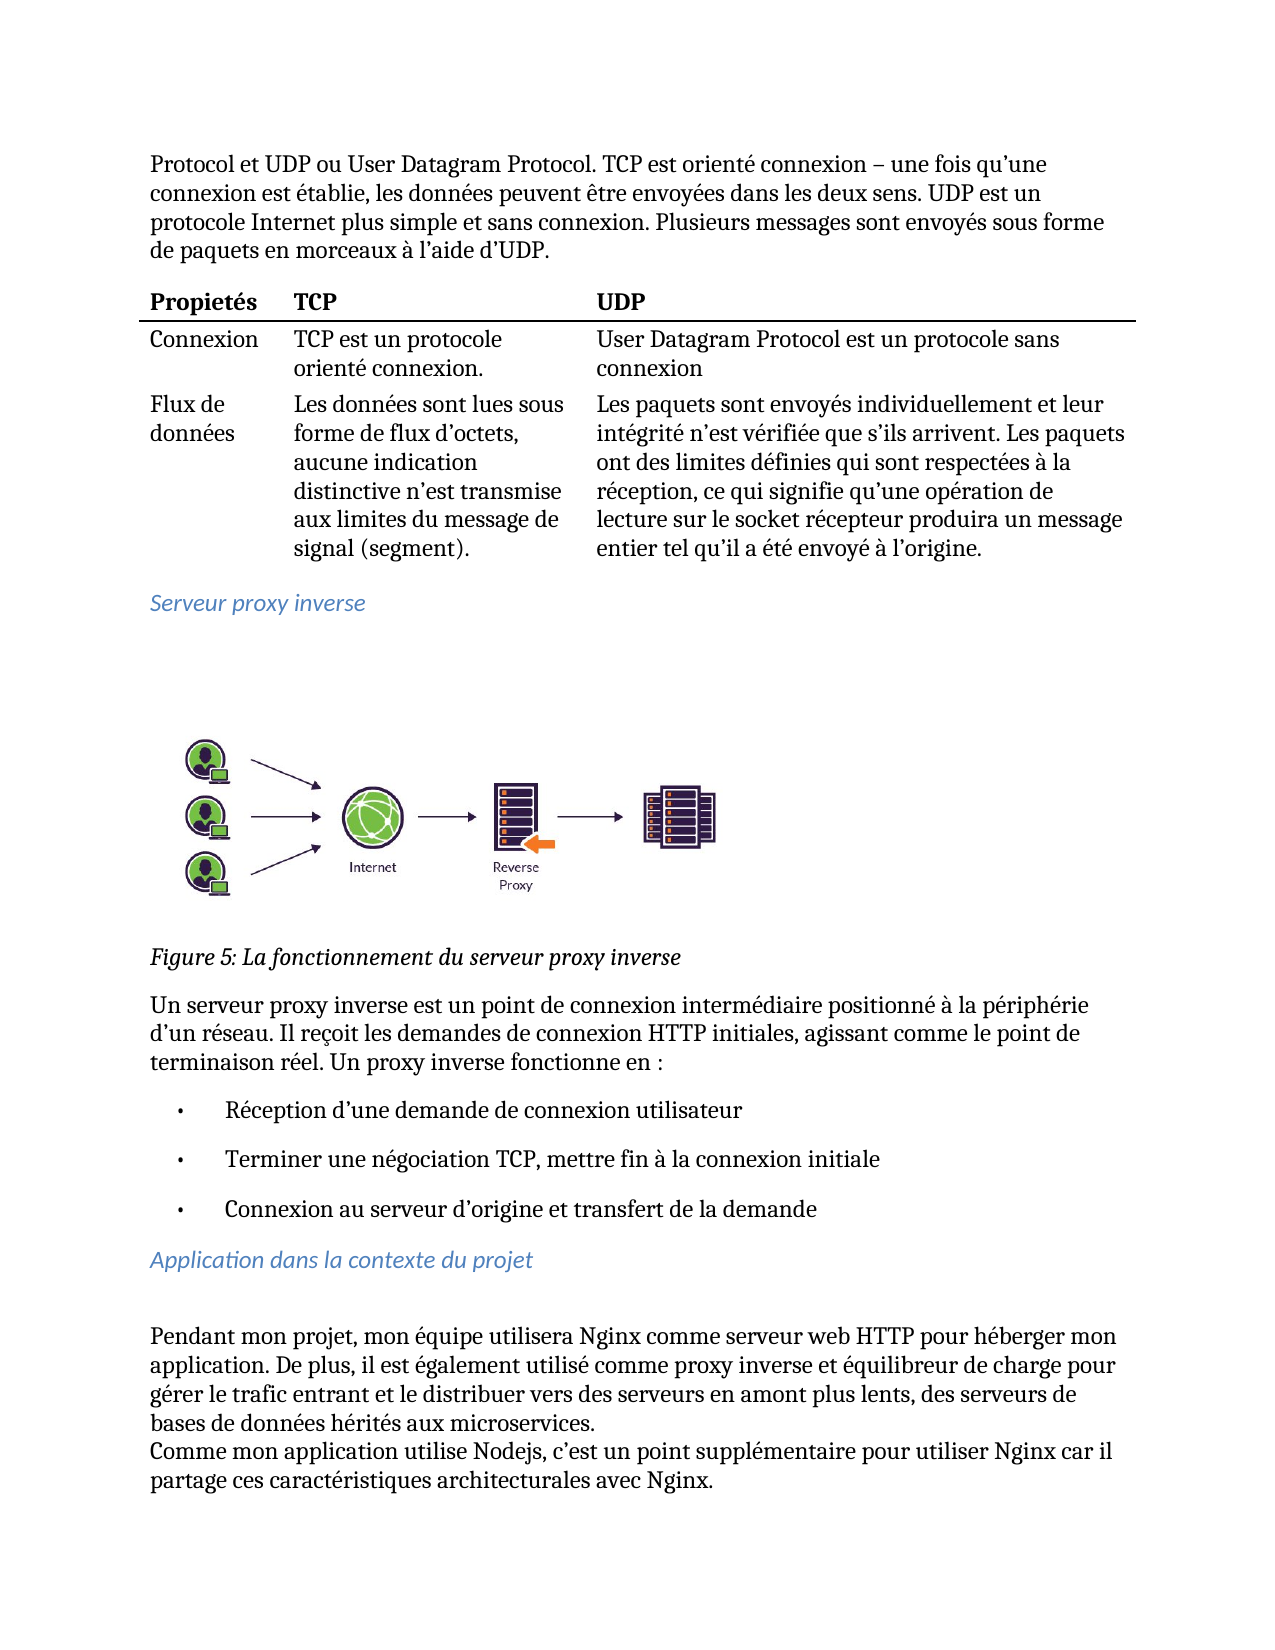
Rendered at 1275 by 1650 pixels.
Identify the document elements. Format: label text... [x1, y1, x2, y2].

table_cell Les données sont lues sous forme de flux d’octets, aucune indication distinctive n’est transmise aux limites du message de signal (segment). [282, 387, 585, 567]
table_header Propietés [139, 284, 282, 320]
list Réception d’une demande de connexion utilisateur [175, 1096, 1125, 1124]
text Un serveur proxy inverse est un point de connexion intermédiaire positionné à la périphérie d’un réseau. Il reçoit les demandes de connexion HTTP initiales, agissant comme le point de terminaison réel. Un proxy inverse fonctionne en : [150, 991, 1125, 1077]
picture [150, 712, 741, 923]
table_cell User Datagram Protocol est un protocole sans connexion [585, 322, 1136, 387]
subtitle Serveur proxy inverse [150, 587, 1125, 618]
list Terminer une négociation TCP, mettre fin à la connexion initiale [175, 1145, 1125, 1174]
list Connexion au serveur d’origine et transfert de la demande [175, 1195, 1125, 1223]
table_header UDP [585, 284, 1136, 320]
table_header TCP [282, 284, 585, 320]
table_cell Connexion [139, 322, 282, 387]
table_cell Les paquets sont envoyés individuellement et leur intégrité n’est vérifiée que s’ils arrivent. Les paquets ont des limites définies qui sont respectées à la réception, ce qui signifie qu’une opération de lecture sur le socket récepteur produira un message entier tel qu’il a été envoyé à l’origine. [585, 387, 1136, 567]
table_cell TCP est un protocole orienté connexion. [282, 322, 585, 387]
table_cell Flux de données [139, 387, 282, 567]
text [150, 1293, 1125, 1495]
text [150, 150, 1125, 265]
subtitle Application dans la contexte du projet [150, 1244, 1125, 1275]
